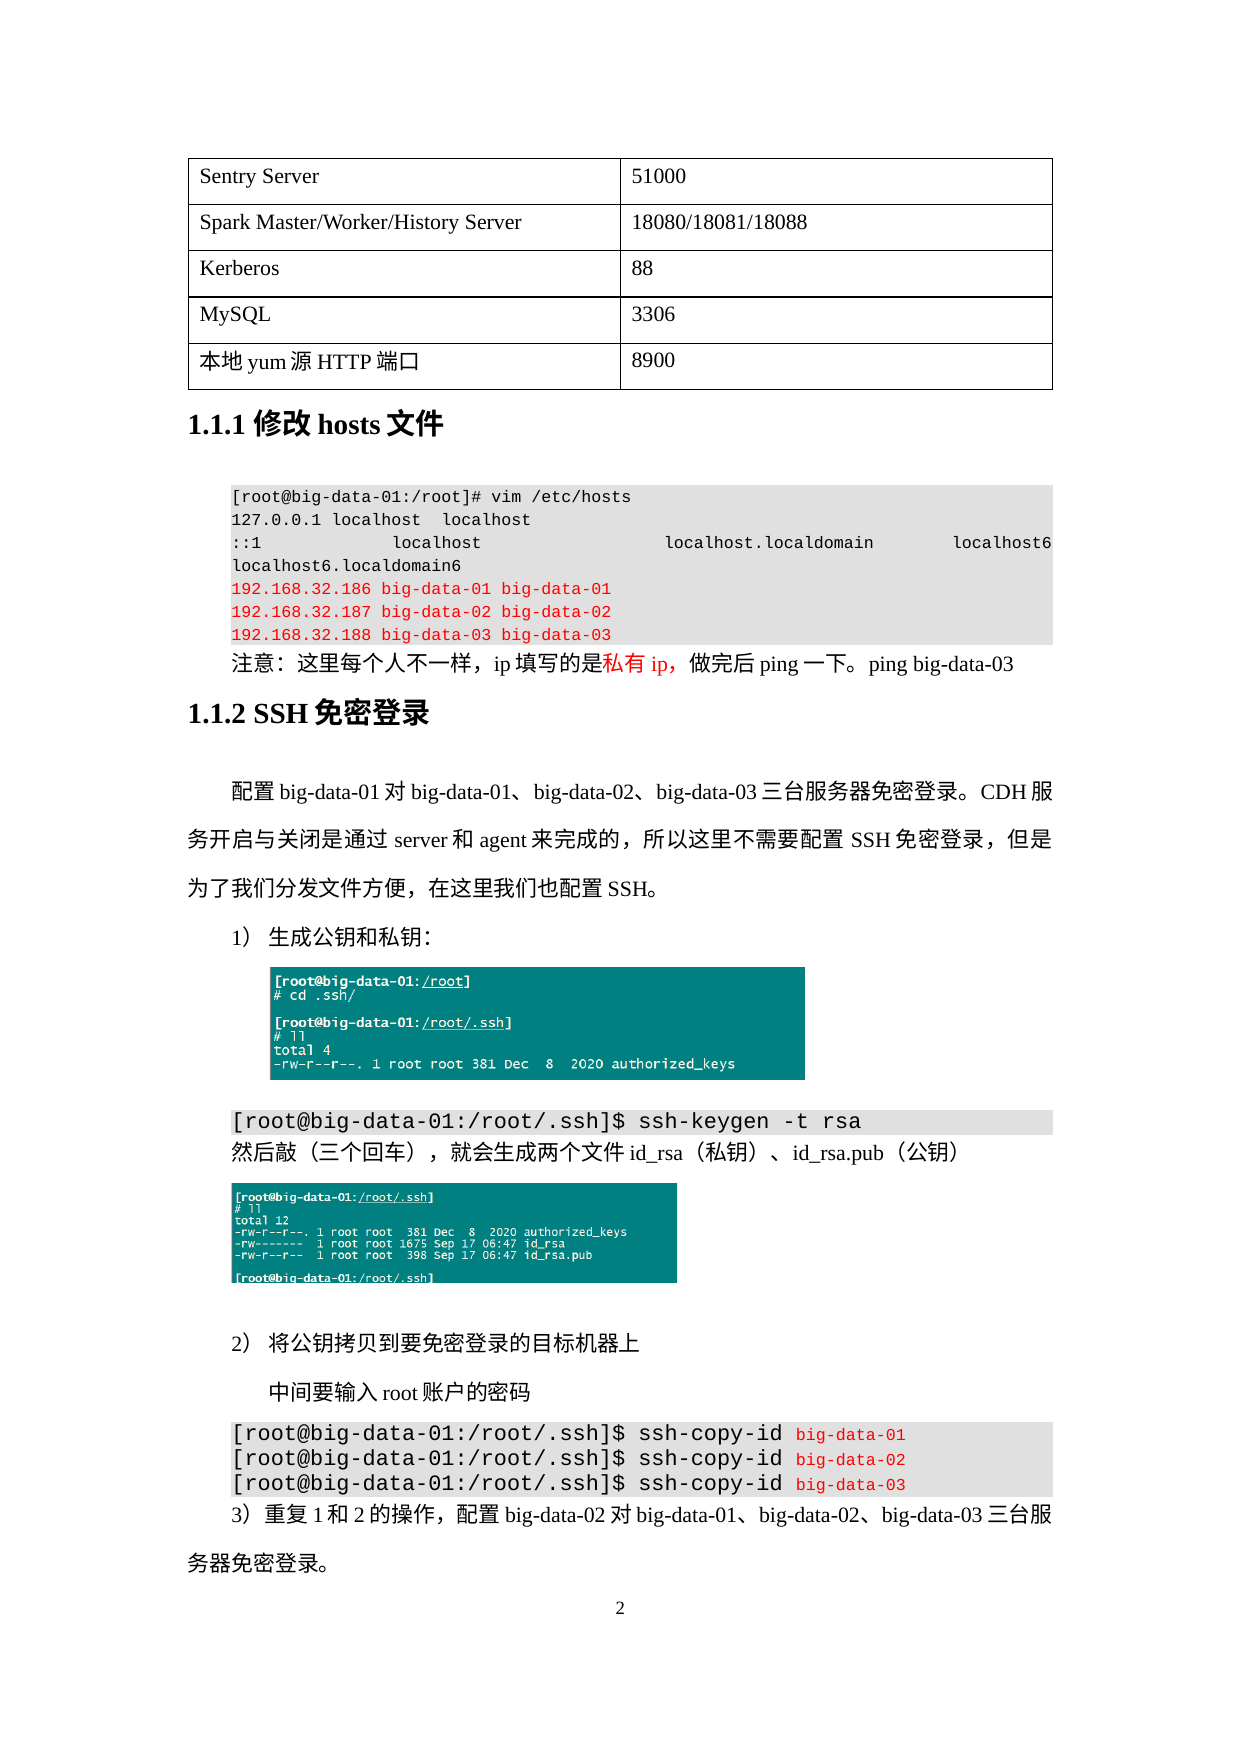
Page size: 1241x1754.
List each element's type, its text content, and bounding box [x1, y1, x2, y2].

text 中间要输入root账户的密码 [269, 1374, 1053, 1407]
text [root@big-data-01:/root/.ssh]$ ssh-copy-id big-data-03 [231, 1472, 1053, 1497]
text 192.168.32.188 big-data-03 big-data-03 [231, 622, 1053, 645]
text 配置big-data-01对big-data-01、big-data-02、big-data-03三台服务器免密登录。CDH服务开启与关闭是通过server和agent来完成的，所以这里不需要配置SSH免密登录，但是为了我们分发文件方便，在这里我们也配置SSH。 [187, 773, 1053, 903]
text 192.168.32.186 big-data-01 big-data-01 [231, 577, 1053, 599]
picture [231, 1183, 678, 1283]
table_cell 51000 [621, 159, 1052, 204]
table_cell 8900 [621, 344, 1052, 388]
text ::1 localhost localhost.localdomain localhost6 localhost6.localdomain6 [231, 531, 1053, 577]
table_cell Sentry Server [189, 159, 620, 204]
subtitle 1.1.2 SSH免密登录 [187, 678, 1053, 743]
text 127.0.0.1 localhost localhost [231, 508, 1053, 531]
table_cell Kerberos [189, 251, 620, 296]
text 192.168.32.187 big-data-02 big-data-02 [231, 599, 1053, 622]
list 生成公钥和私钥： [231, 919, 1053, 952]
text [root@big-data-01:/root/.ssh]$ ssh-copy-id big-data-02 [231, 1447, 1053, 1472]
text 3）重复1和2的操作，配置big-data-02对big-data-01、big-data-02、big-data-03三台服务器免密登录。 [187, 1497, 1053, 1578]
text 然后敲（三个回车），就会生成两个文件id_rsa（私钥）、id_rsa.pub（公钥） [187, 1135, 1053, 1167]
table_cell 3306 [621, 298, 1052, 342]
table_cell 18080/18081/18088 [621, 205, 1052, 250]
text 注意：这里每个人不一样，ip填写的是私有ip，做完后ping一下。ping big-data-03 [187, 645, 1053, 678]
picture [268, 967, 805, 1080]
table_cell 88 [621, 251, 1052, 296]
table_cell MySQL [189, 298, 620, 342]
text [root@big-data-01:/root/.ssh]$ ssh-keygen -t rsa [231, 1110, 1053, 1135]
table_cell Spark Master/Worker/History Server [189, 205, 620, 250]
text [root@big-data-01:/root/.ssh]$ ssh-copy-id big-data-01 [231, 1422, 1053, 1447]
text 1.1.1 修改hosts文件 [187, 390, 1053, 454]
table_cell 本地yum源HTTP端口 [189, 344, 620, 388]
text [root@big-data-01:/root]# vim /etc/hosts [231, 485, 1053, 508]
list 将公钥拷贝到要免密登录的目标机器上 [231, 1326, 1053, 1358]
